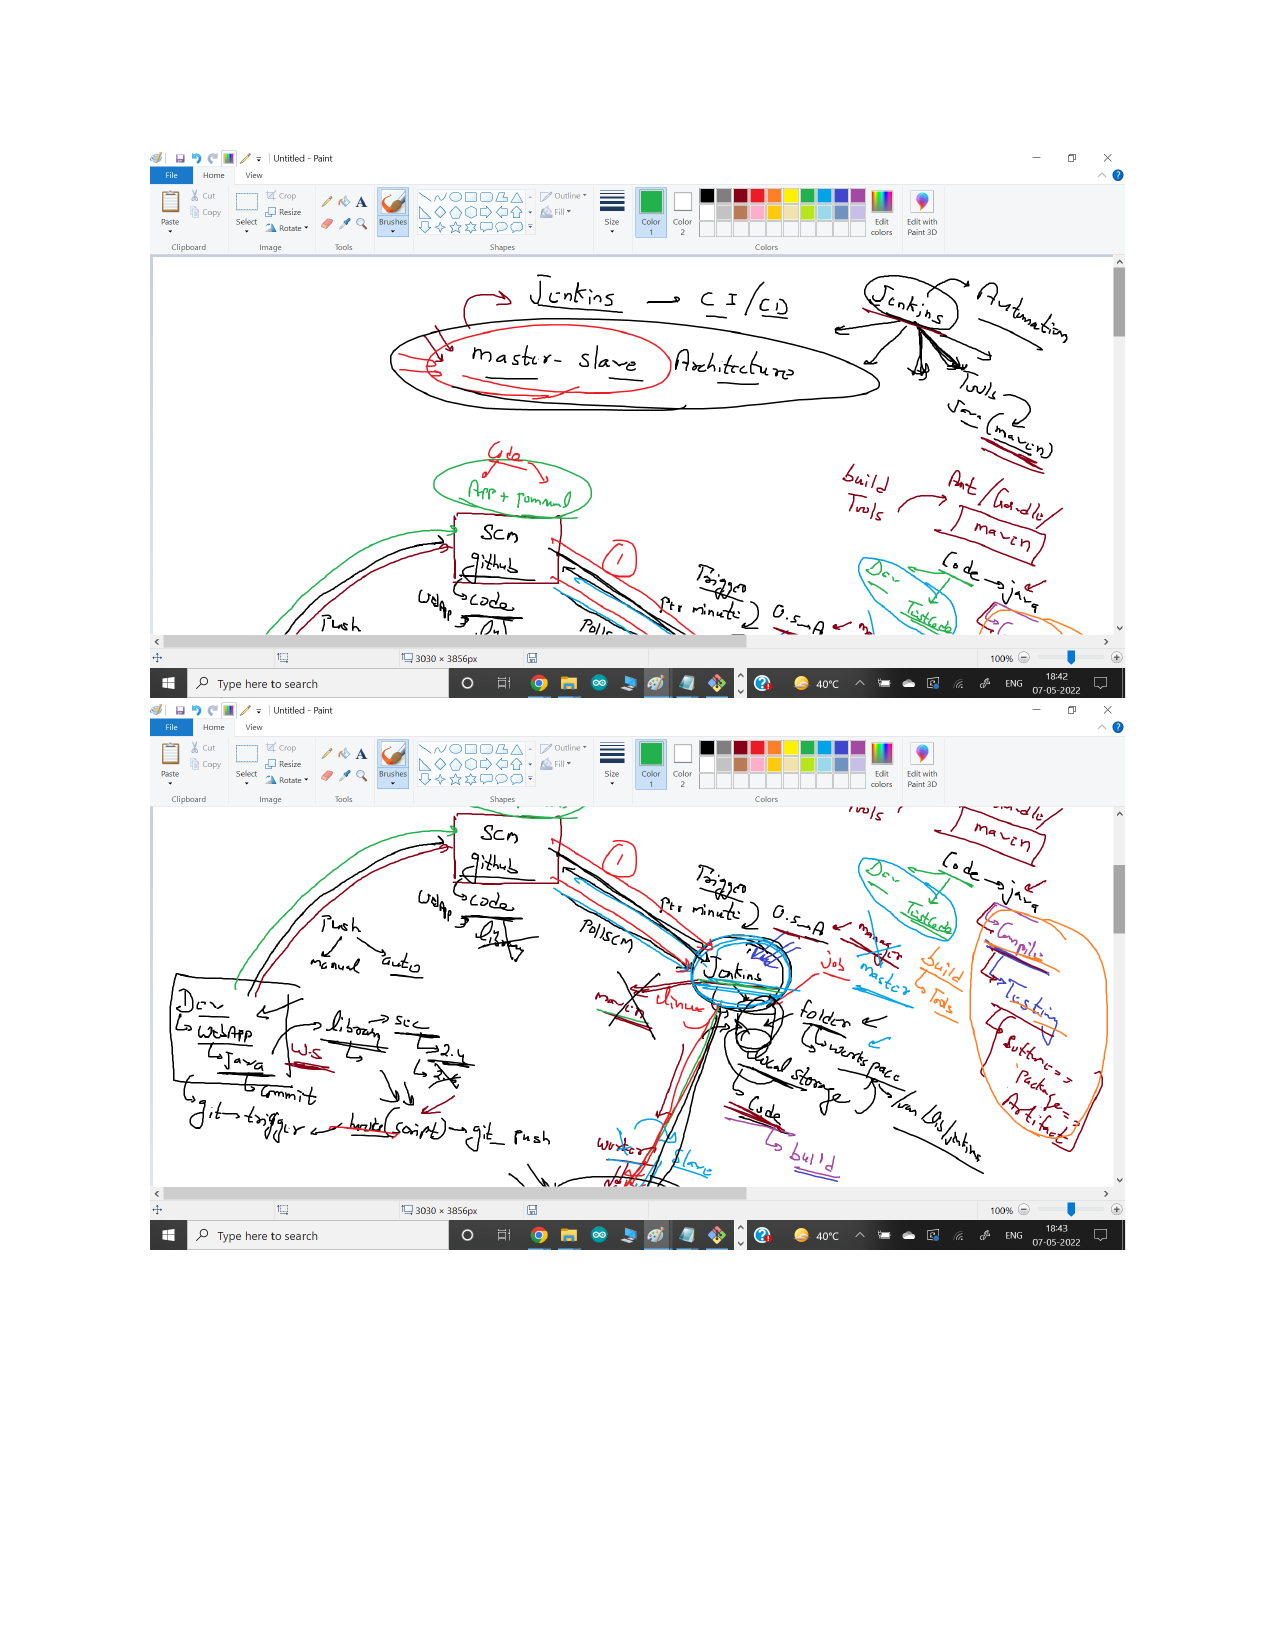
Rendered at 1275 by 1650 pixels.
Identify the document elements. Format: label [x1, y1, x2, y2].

picture [150, 701, 1125, 1250]
picture [150, 150, 1125, 698]
